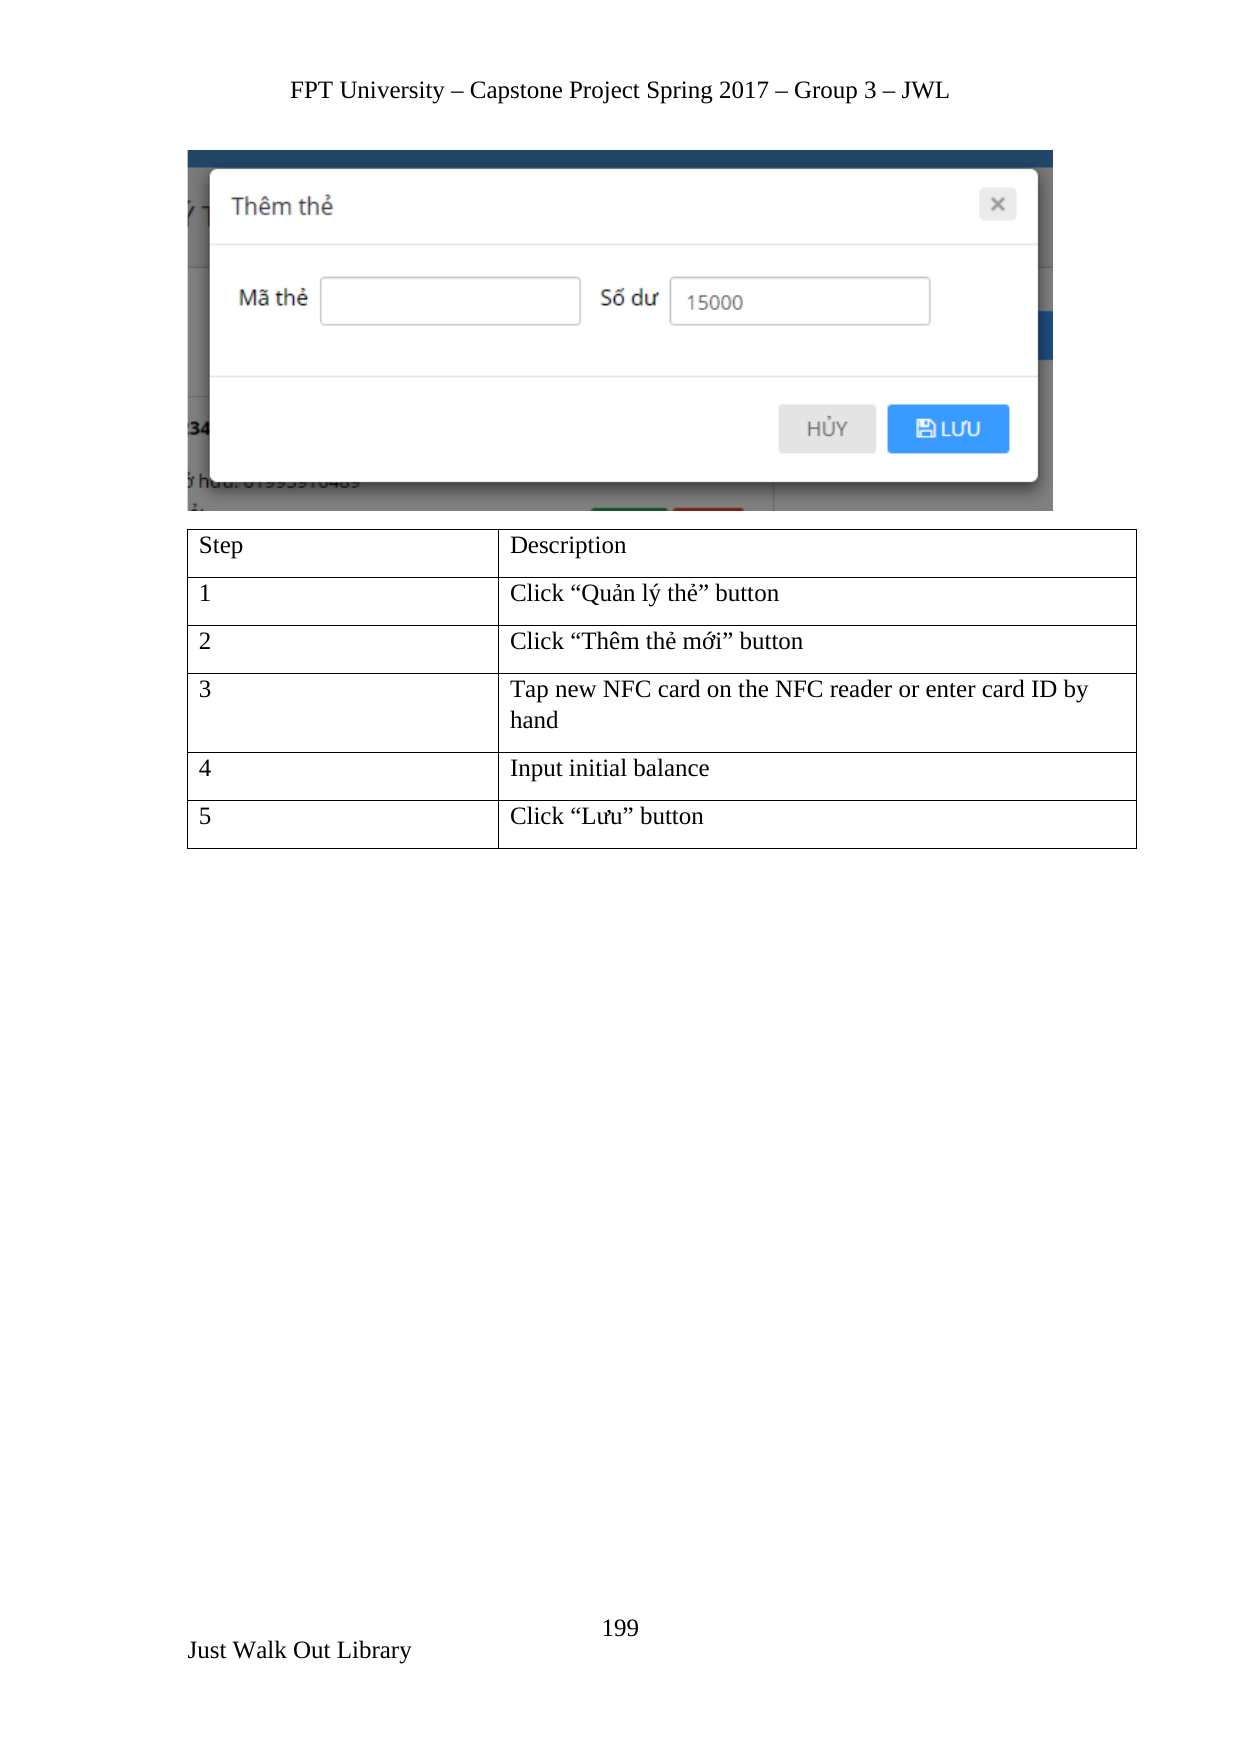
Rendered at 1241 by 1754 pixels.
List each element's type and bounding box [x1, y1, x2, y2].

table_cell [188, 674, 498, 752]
picture [187, 150, 1053, 511]
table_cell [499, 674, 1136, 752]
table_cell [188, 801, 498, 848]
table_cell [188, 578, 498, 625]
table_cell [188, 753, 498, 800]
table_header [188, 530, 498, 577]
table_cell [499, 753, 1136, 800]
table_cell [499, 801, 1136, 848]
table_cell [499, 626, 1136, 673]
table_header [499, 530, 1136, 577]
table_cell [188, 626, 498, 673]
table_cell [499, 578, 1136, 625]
